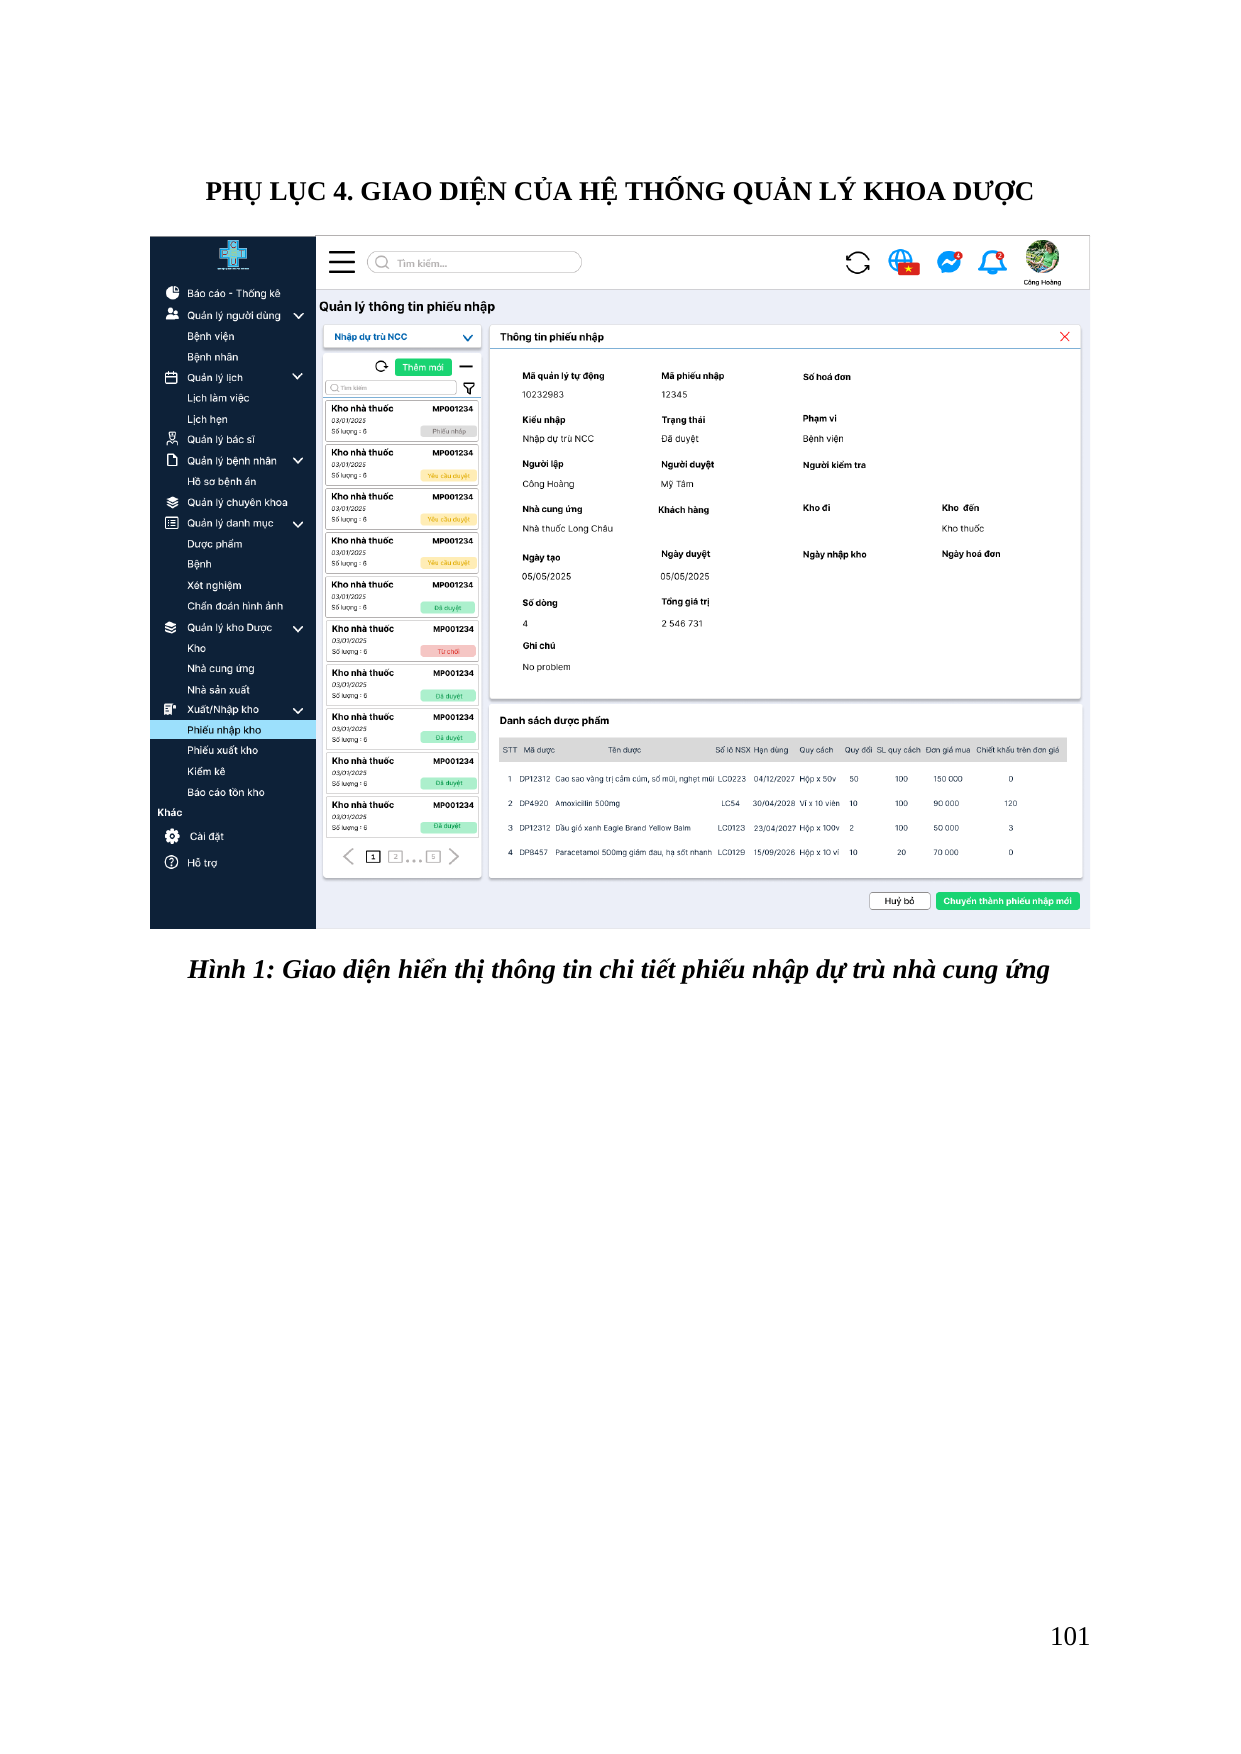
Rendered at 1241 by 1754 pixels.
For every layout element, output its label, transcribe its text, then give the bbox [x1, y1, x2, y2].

subtitle PHỤ LỤC 4. GIAO DIỆN CỦA HỆ THỐNG QUẢN LÝ KHOA DƯỢC [150, 175, 1090, 206]
text Hình 1: Giao diện hiển thị thông tin chi tiết phiếu nhập dự trù nhà cung ứng [150, 953, 1090, 984]
picture [150, 235, 1091, 929]
